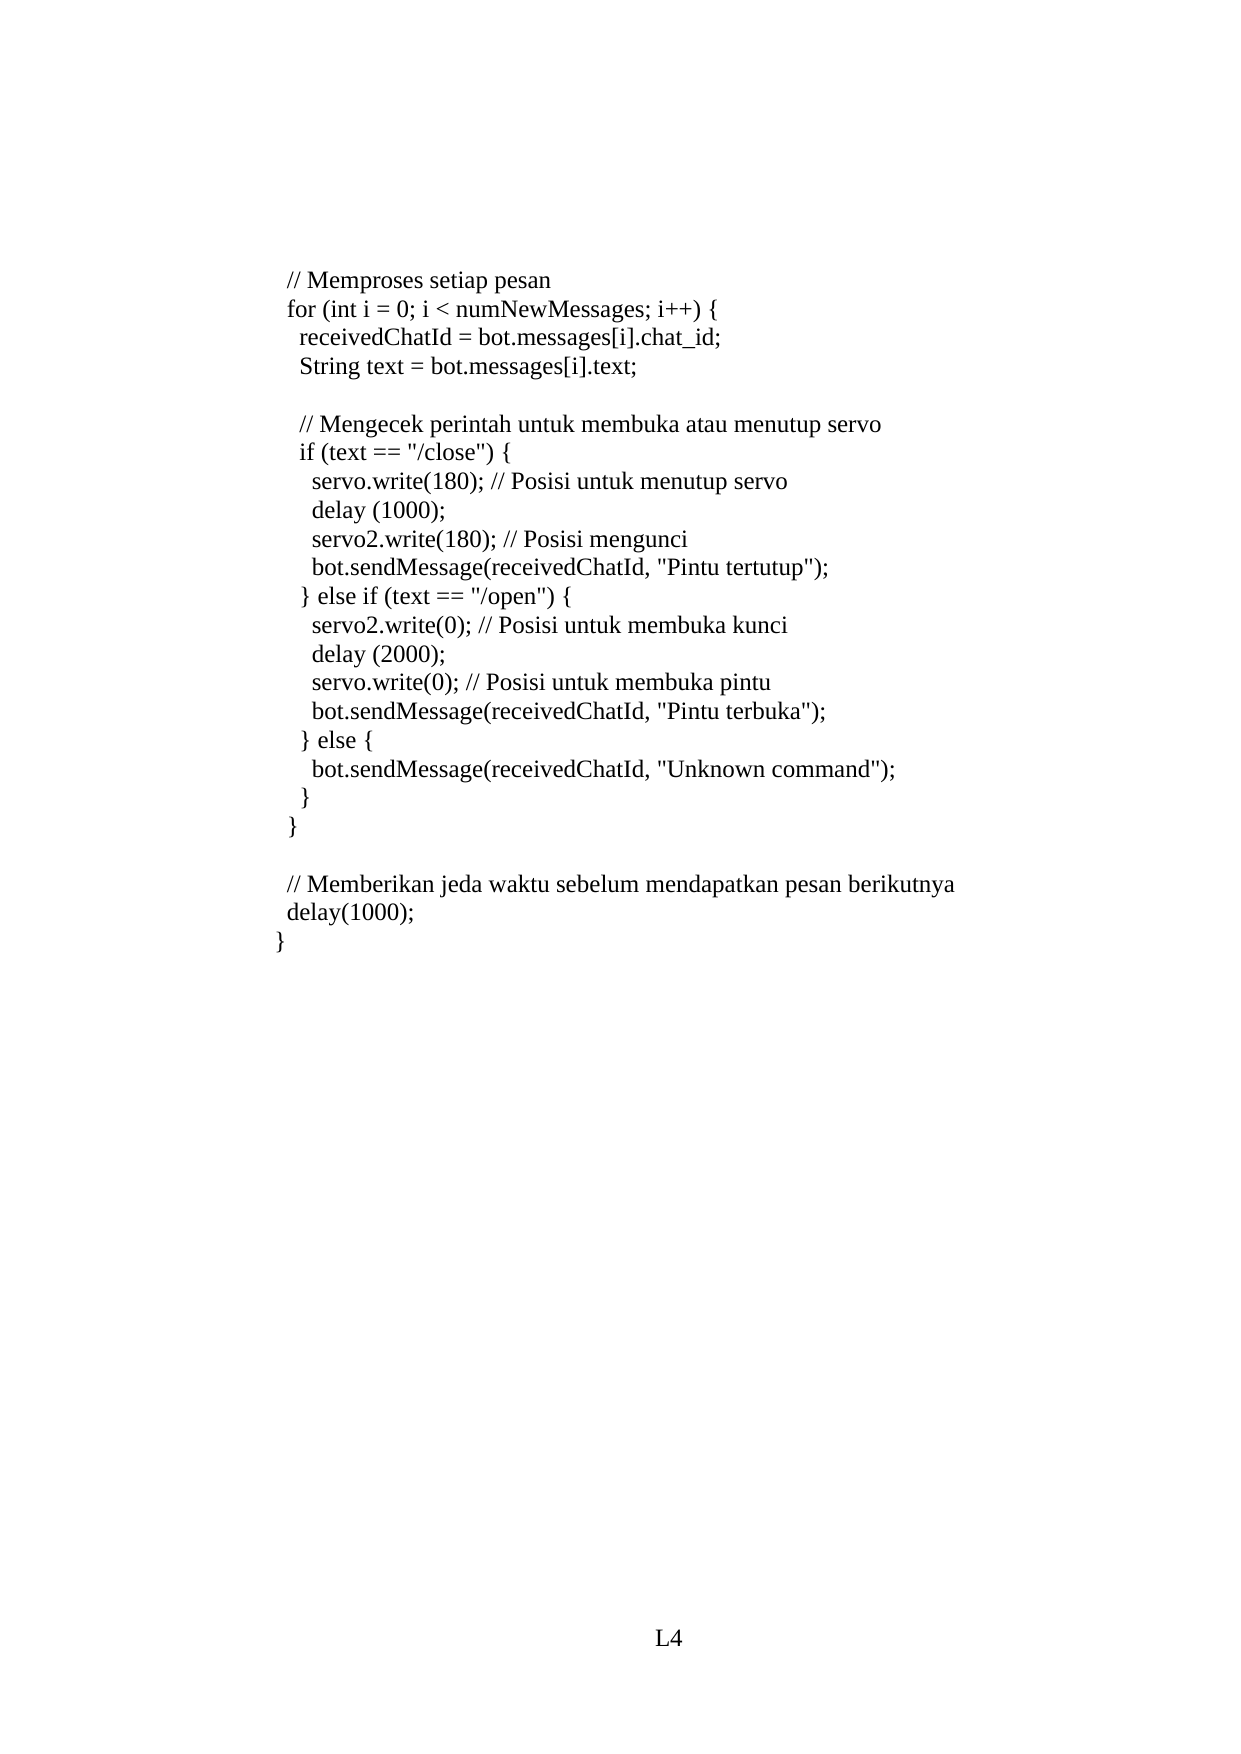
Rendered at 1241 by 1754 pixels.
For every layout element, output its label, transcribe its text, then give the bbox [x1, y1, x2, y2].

text delay (2000); [274, 639, 1063, 667]
text } [274, 811, 1063, 840]
text delay(1000); [274, 897, 1063, 926]
text delay (1000); [274, 495, 1063, 524]
text String text = bot.messages[i].text; [274, 351, 1063, 380]
text } [274, 782, 1063, 811]
text } [274, 926, 1063, 955]
text receivedChatId = bot.messages[i].chat_id; [274, 322, 1063, 351]
text } else { [274, 725, 1063, 754]
text bot.sendMessage(receivedChatId, "Unknown command"); [274, 754, 1063, 782]
text servo.write(0); // Posisi untuk membuka pintu [274, 667, 1063, 696]
text if (text == "/close") { [274, 437, 1063, 466]
text servo2.write(180); // Posisi mengunci [274, 524, 1063, 552]
text } else if (text == "/open") { [274, 581, 1063, 610]
text for (int i = 0; i < numNewMessages; i++) { [274, 294, 1063, 322]
text // Mengecek perintah untuk membuka atau menutup servo [274, 409, 1063, 437]
text bot.sendMessage(receivedChatId, "Pintu tertutup"); [274, 552, 1063, 581]
text servo2.write(0); // Posisi untuk membuka kunci [274, 610, 1063, 639]
text servo.write(180); // Posisi untuk menutup servo [274, 466, 1063, 495]
text // Memproses setiap pesan [274, 265, 1063, 294]
text // Memberikan jeda waktu sebelum mendapatkan pesan berikutnya [274, 869, 1063, 897]
text bot.sendMessage(receivedChatId, "Pintu terbuka"); [274, 696, 1063, 725]
